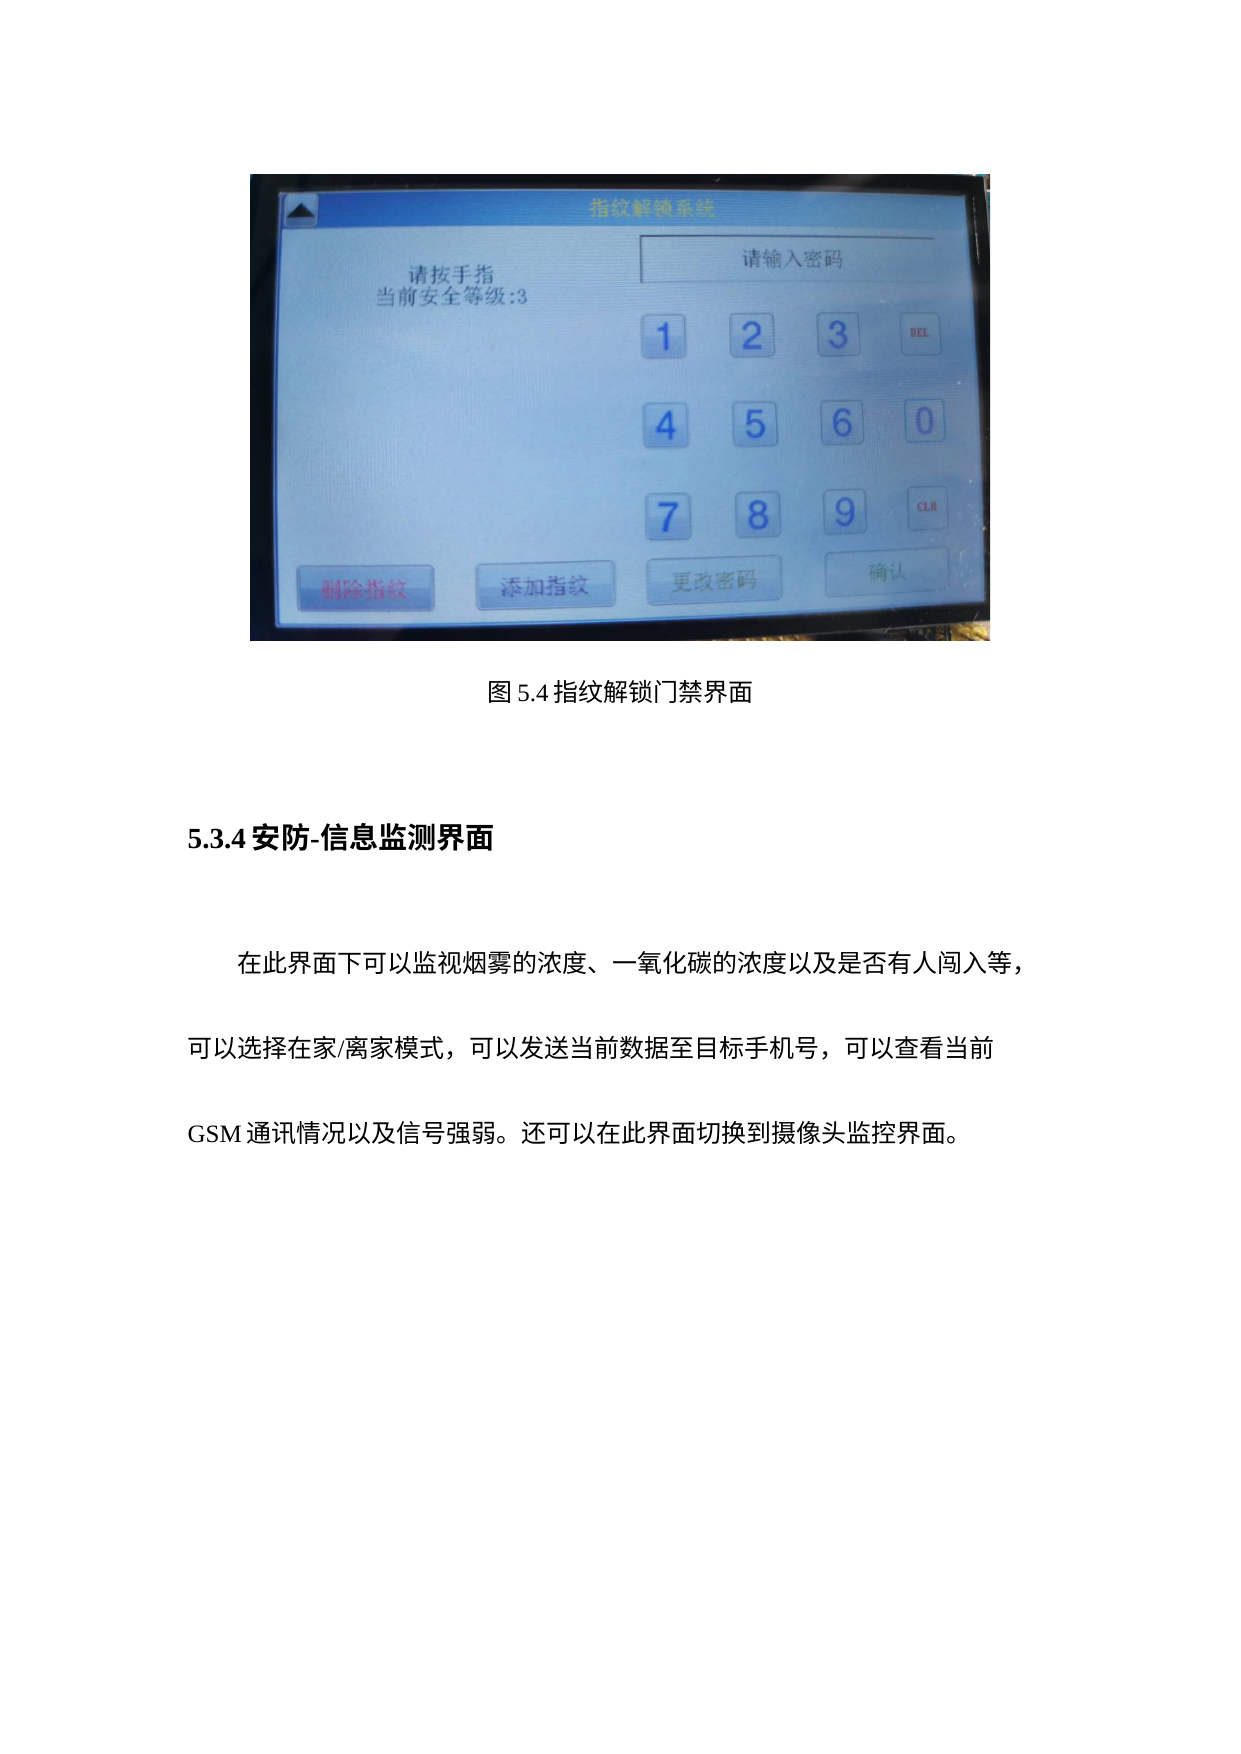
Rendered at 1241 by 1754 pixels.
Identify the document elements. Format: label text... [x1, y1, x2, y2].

text 图5.4指纹解锁门禁界面 [187, 657, 1053, 725]
text 在此界面下可以监视烟雾的浓度、一氧化碳的浓度以及是否有人闯入等，可以选择在家/离家模式，可以发送当前数据至目标手机号，可以查看当前GSM通讯情况以及信号强弱。还可以在此界面切换到摄像头监控界面。 [187, 928, 1053, 1165]
subtitle 5.3.4安防-信息监测界面 [187, 802, 1053, 870]
picture [250, 174, 991, 641]
